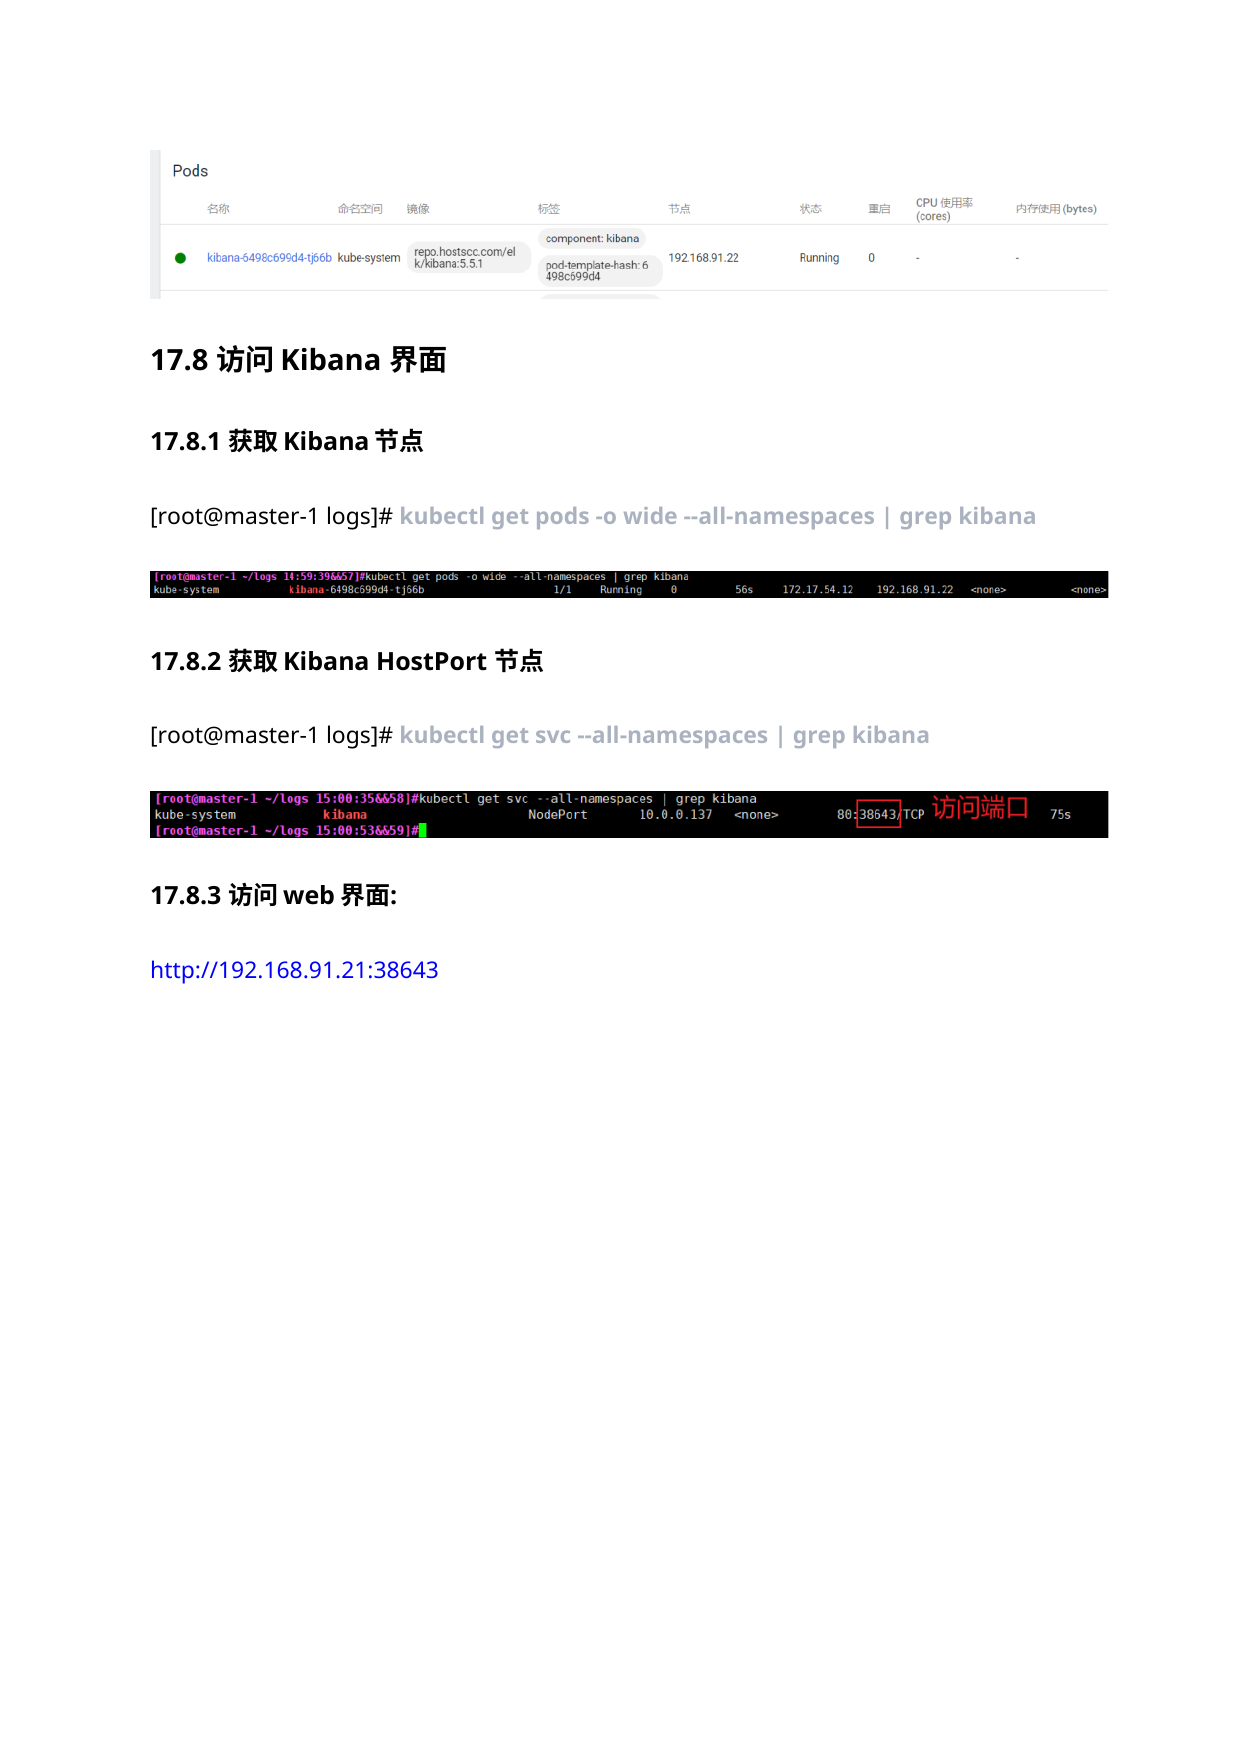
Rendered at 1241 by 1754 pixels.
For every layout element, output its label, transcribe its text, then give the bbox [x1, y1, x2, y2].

picture [150, 791, 1109, 838]
text [root@master-1 logs]# kubectl get pods -o wide --all-namespaces | grep kibana [150, 500, 1090, 531]
text http://192.168.91.21:38643 [150, 954, 1090, 985]
text 17.8 访问Kibana 界面 [150, 339, 1090, 379]
picture [150, 571, 1109, 598]
picture [150, 150, 1109, 299]
text [root@master-1 logs]# kubectl get svc --all-namespaces | grep kibana [150, 719, 1090, 751]
text 17.8.2 获取Kibana HostPort 节点 [150, 643, 1090, 677]
text 17.8.3 访问web界面: [150, 878, 1090, 912]
text 17.8.1 获取Kibana节点 [150, 424, 1090, 458]
